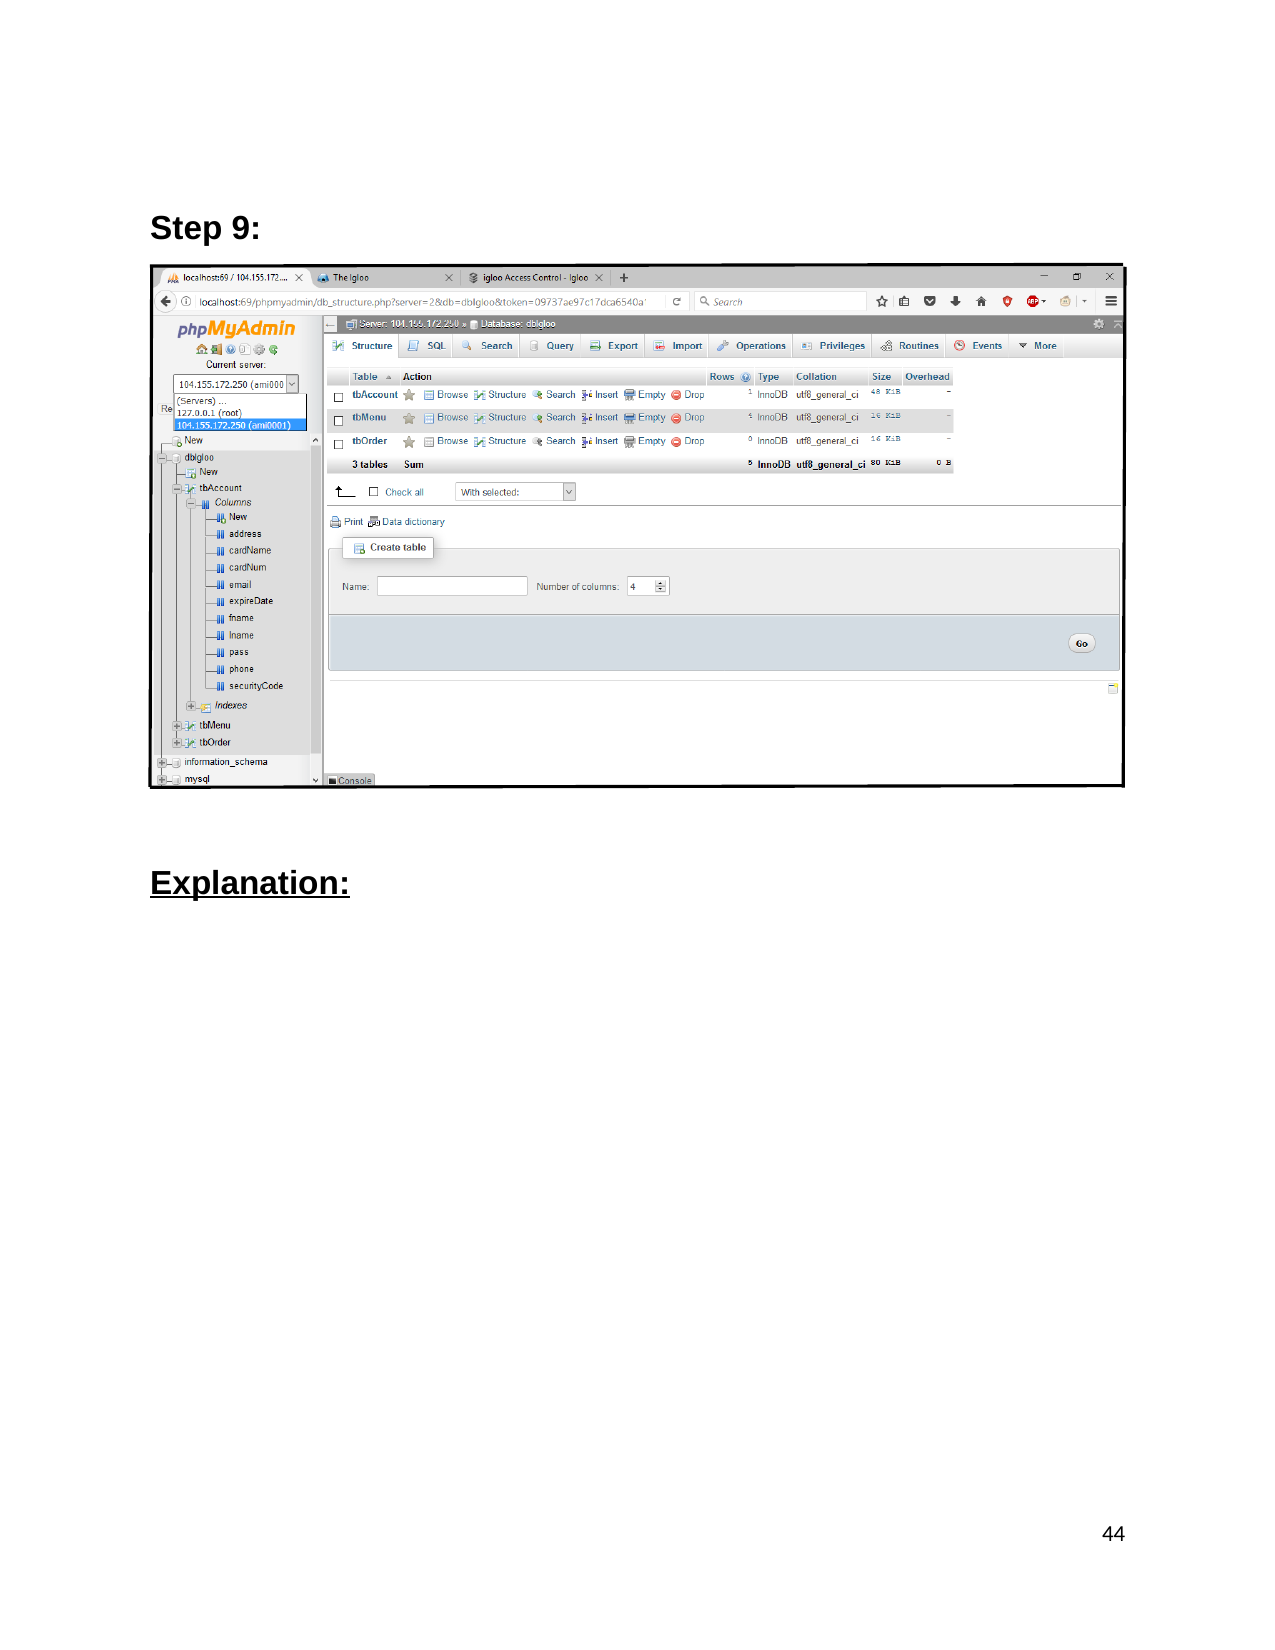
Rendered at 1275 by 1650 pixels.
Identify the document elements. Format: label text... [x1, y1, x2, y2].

text Explanation: [150, 863, 1125, 901]
picture [152, 266, 1123, 785]
text Step 9: [150, 208, 1125, 247]
